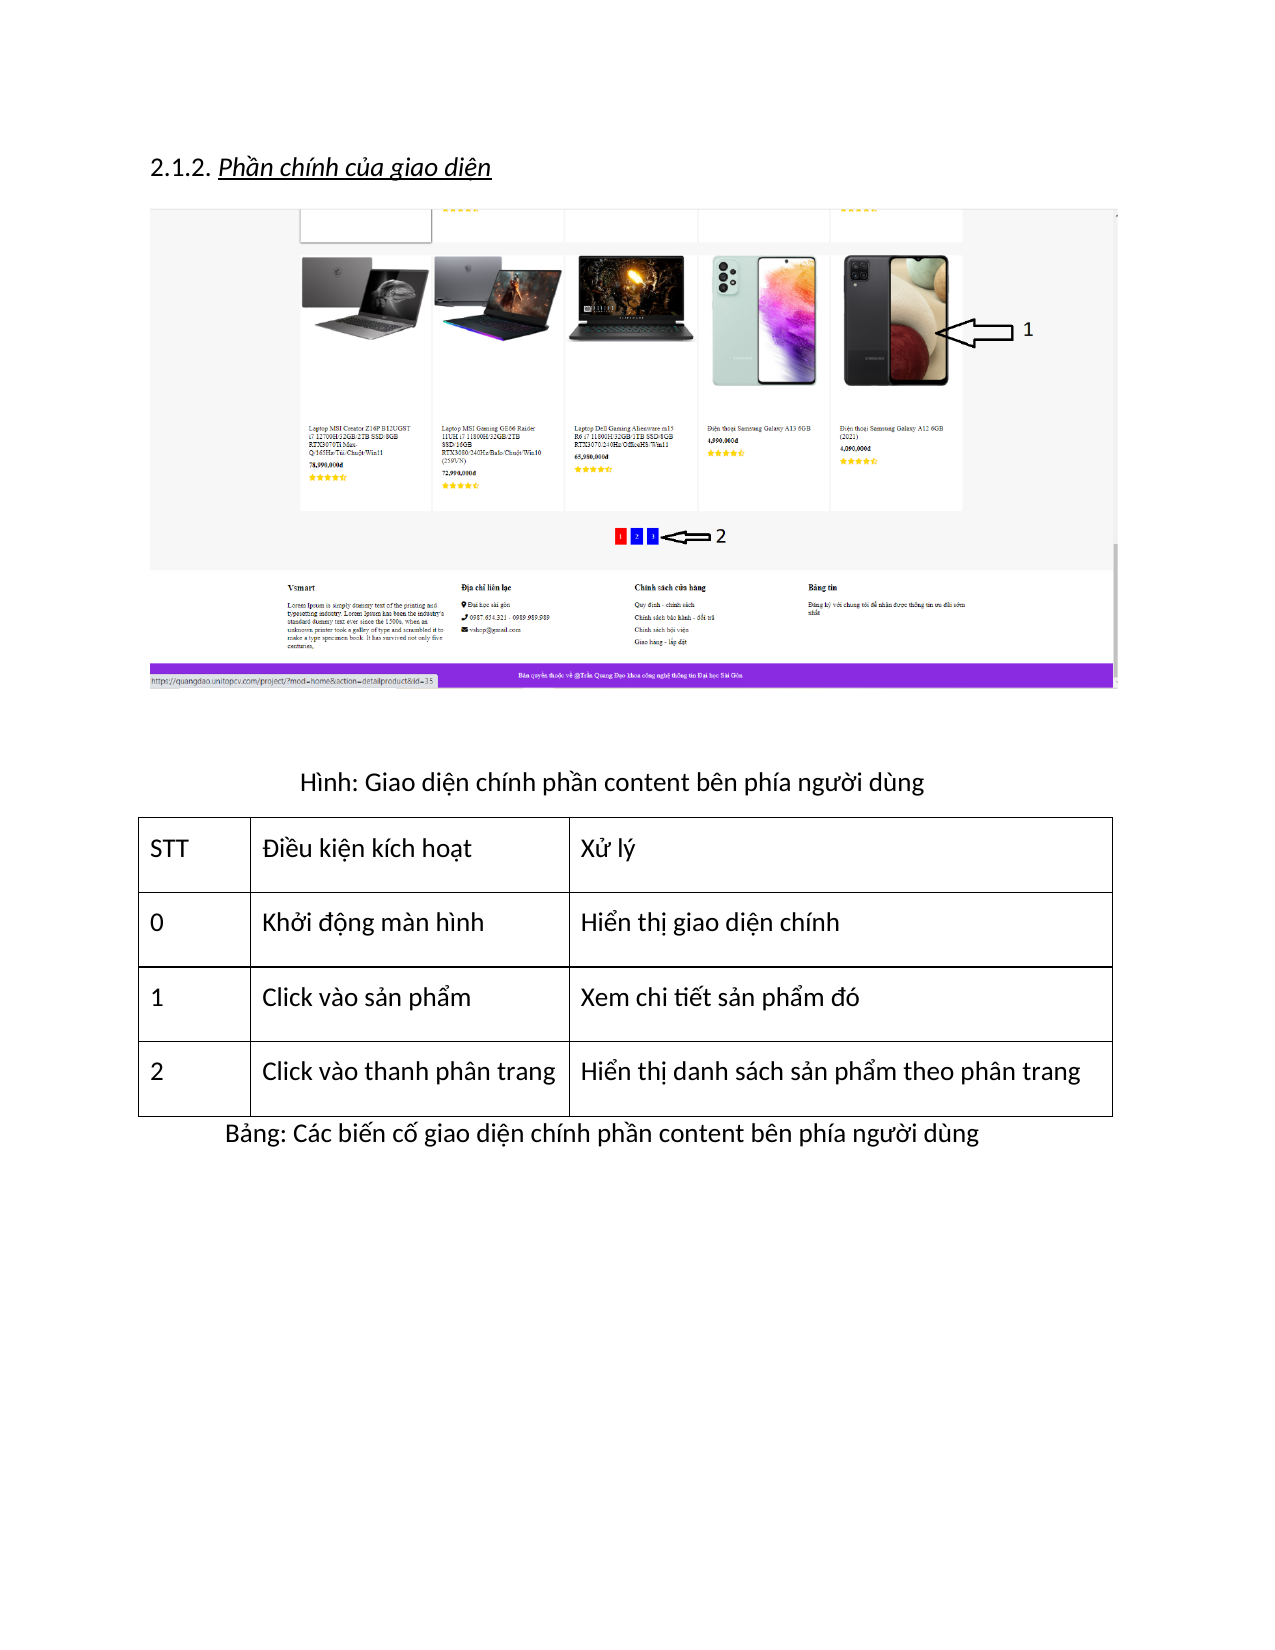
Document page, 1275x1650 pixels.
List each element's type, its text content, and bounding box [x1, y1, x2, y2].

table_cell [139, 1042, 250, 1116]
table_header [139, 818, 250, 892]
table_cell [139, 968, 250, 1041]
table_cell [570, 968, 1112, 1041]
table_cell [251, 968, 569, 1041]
text 2.1.2. Phần chính của giao diện [150, 150, 1125, 183]
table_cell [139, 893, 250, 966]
text Bảng: Các biến cố giao diện chính phần content bên phía người dùng [225, 1117, 1125, 1149]
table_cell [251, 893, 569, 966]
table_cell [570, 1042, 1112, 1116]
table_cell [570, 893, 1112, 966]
picture [150, 208, 1125, 694]
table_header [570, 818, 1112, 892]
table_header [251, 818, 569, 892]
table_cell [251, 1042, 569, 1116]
text Hình: Giao diện chính phần content bên phía người dùng [225, 765, 1125, 798]
